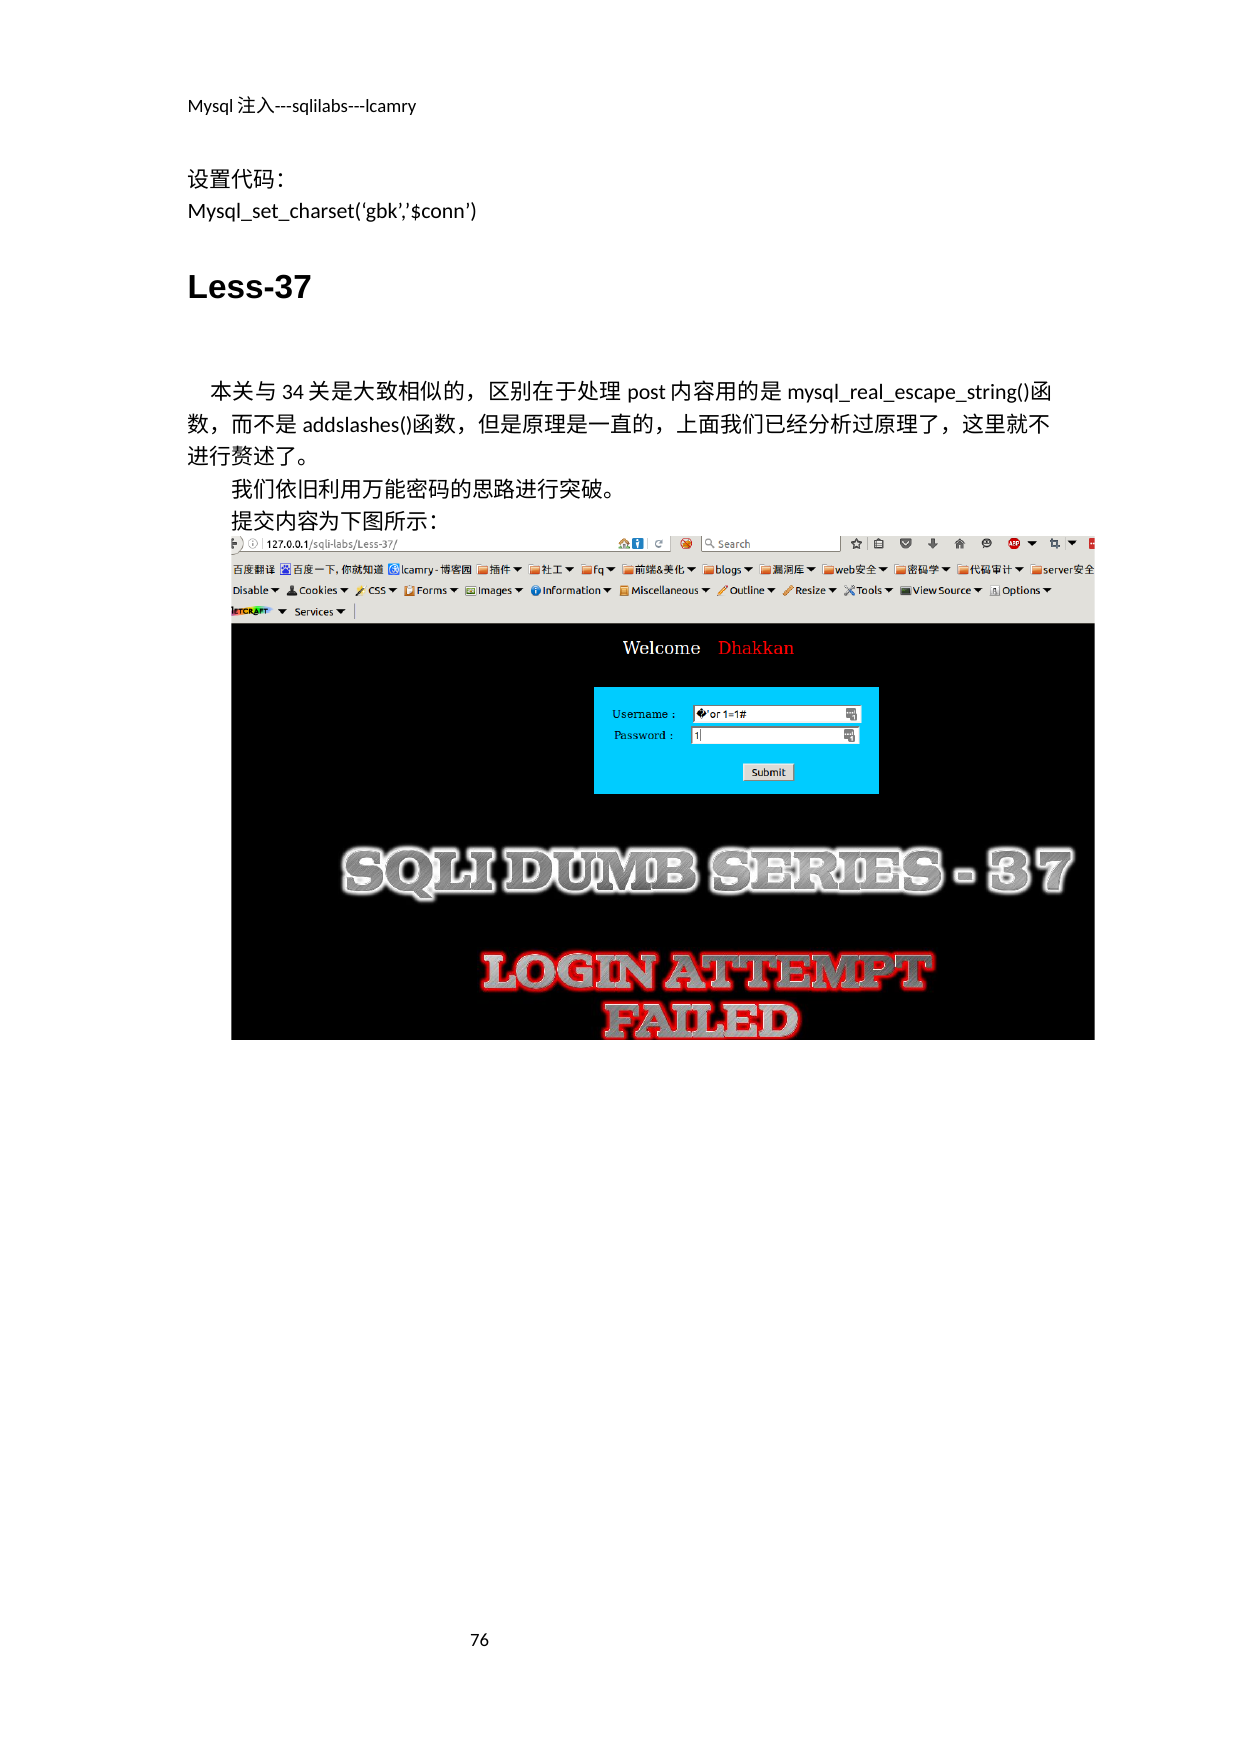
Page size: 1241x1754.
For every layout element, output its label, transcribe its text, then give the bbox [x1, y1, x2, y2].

picture [231, 536, 1095, 1040]
text 我们依旧利用万能密码的思路进行突破。 [187, 471, 1053, 504]
text 本关与34关是大致相似的，区别在于处理post内容用的是mysql_real_escape_string()函数，而不是addslashes()函数，但是原理是一直的，上面我们已经分析过原理了，这里就不进行赘述了。 [187, 374, 1053, 471]
subtitle Less-37 [187, 254, 1053, 319]
text Mysql_set_charset(‘gbk’,’$conn’) [187, 194, 1053, 227]
text 设置代码： [187, 162, 1053, 194]
text 提交内容为下图所示： [187, 504, 1053, 536]
